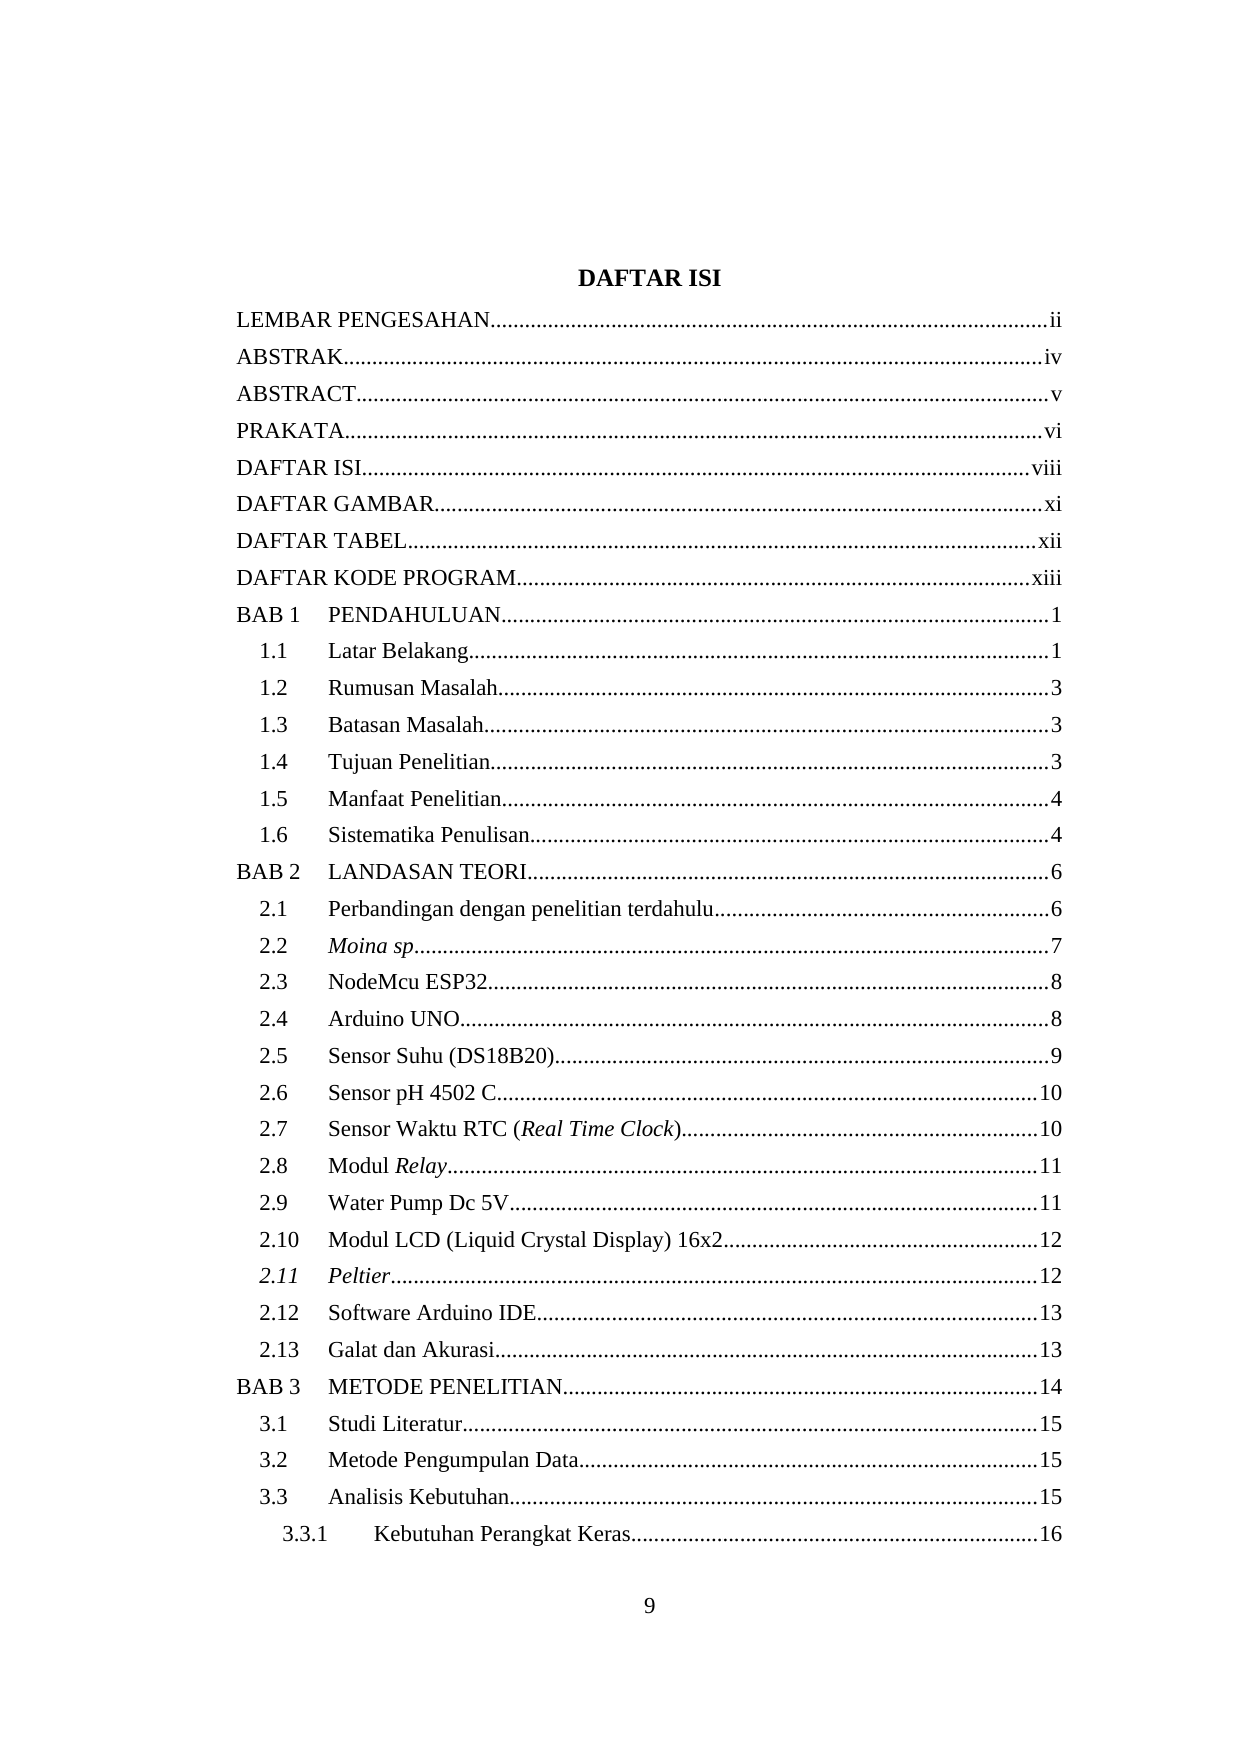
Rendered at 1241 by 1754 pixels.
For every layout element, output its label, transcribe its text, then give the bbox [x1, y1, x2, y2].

text 3.3 Analisis Kebutuhan 15 [259, 1483, 1063, 1509]
text 2.13 Galat dan Akurasi 13 [259, 1336, 1063, 1362]
text 1.1 Latar Belakang 1 [259, 637, 1063, 664]
text 2.4 Arduino UNO 8 [259, 1005, 328, 1032]
text BAB 3 METODE PENELITIAN 14 [236, 1373, 1063, 1399]
text 1.3 Batasan Masalah 3 [259, 711, 1063, 737]
text 2.2 Moina sp 7 [259, 932, 1063, 958]
text 2.4 Arduino UNO 8 [460, 1005, 1063, 1032]
subtitle DAFTAR ISI [236, 263, 1063, 292]
text 2.6 Sensor pH 4502 C 10 [259, 1079, 1063, 1105]
text BAB 2 LANDASAN TEORI 6 [236, 858, 1063, 884]
text 1.6 Sistematika Penulisan 4 [259, 821, 1063, 848]
text 1.2 Rumusan Masalah 3 [259, 674, 1063, 701]
text 2.1 Perbandingan dengan penelitian terdahulu 6 [259, 895, 1063, 921]
text 3.1 Studi Literatur 15 [259, 1410, 1063, 1436]
text 2.10 Modul LCD (Liquid Crystal Display) 16x2 12 [259, 1226, 1063, 1252]
text DAFTAR ISI viii [236, 454, 1063, 480]
text 2.11 Peltier 12 [259, 1263, 1063, 1289]
text ABSTRACT v [236, 380, 1063, 406]
text 2.7 Sensor Waktu RTC (Real Time Clock) 10 [259, 1116, 1063, 1142]
text DAFTAR KODE PROGRAM xiii [236, 564, 1063, 590]
text 2.9 Water Pump Dc 5V 11 [259, 1189, 1063, 1215]
text 1.4 Tujuan Penelitian 3 [259, 748, 1063, 774]
text BAB 1 PENDAHULUAN 1 [236, 601, 1063, 627]
text 2.3 NodeMcu ESP32 8 [259, 968, 1063, 995]
text 3.2 Metode Pengumpulan Data 15 [259, 1446, 1063, 1473]
text 2.12 Software Arduino IDE 13 [259, 1299, 1063, 1326]
text PRAKATA vi [236, 417, 1063, 443]
text 3.3.1 Kebutuhan Perangkat Keras 16 [282, 1520, 1063, 1546]
text DAFTAR GAMBAR xi [236, 490, 1063, 517]
text LEMBAR PENGESAHAN ii [236, 307, 1063, 333]
text ABSTRAK iv [236, 343, 1063, 370]
text 2.8 Modul Relay 11 [259, 1152, 1063, 1179]
text DAFTAR TABEL xii [236, 527, 1063, 553]
text 1.5 Manfaat Penelitian 4 [259, 784, 1063, 811]
text 2.5 Sensor Suhu (DS18B20) 9 [259, 1042, 1063, 1068]
